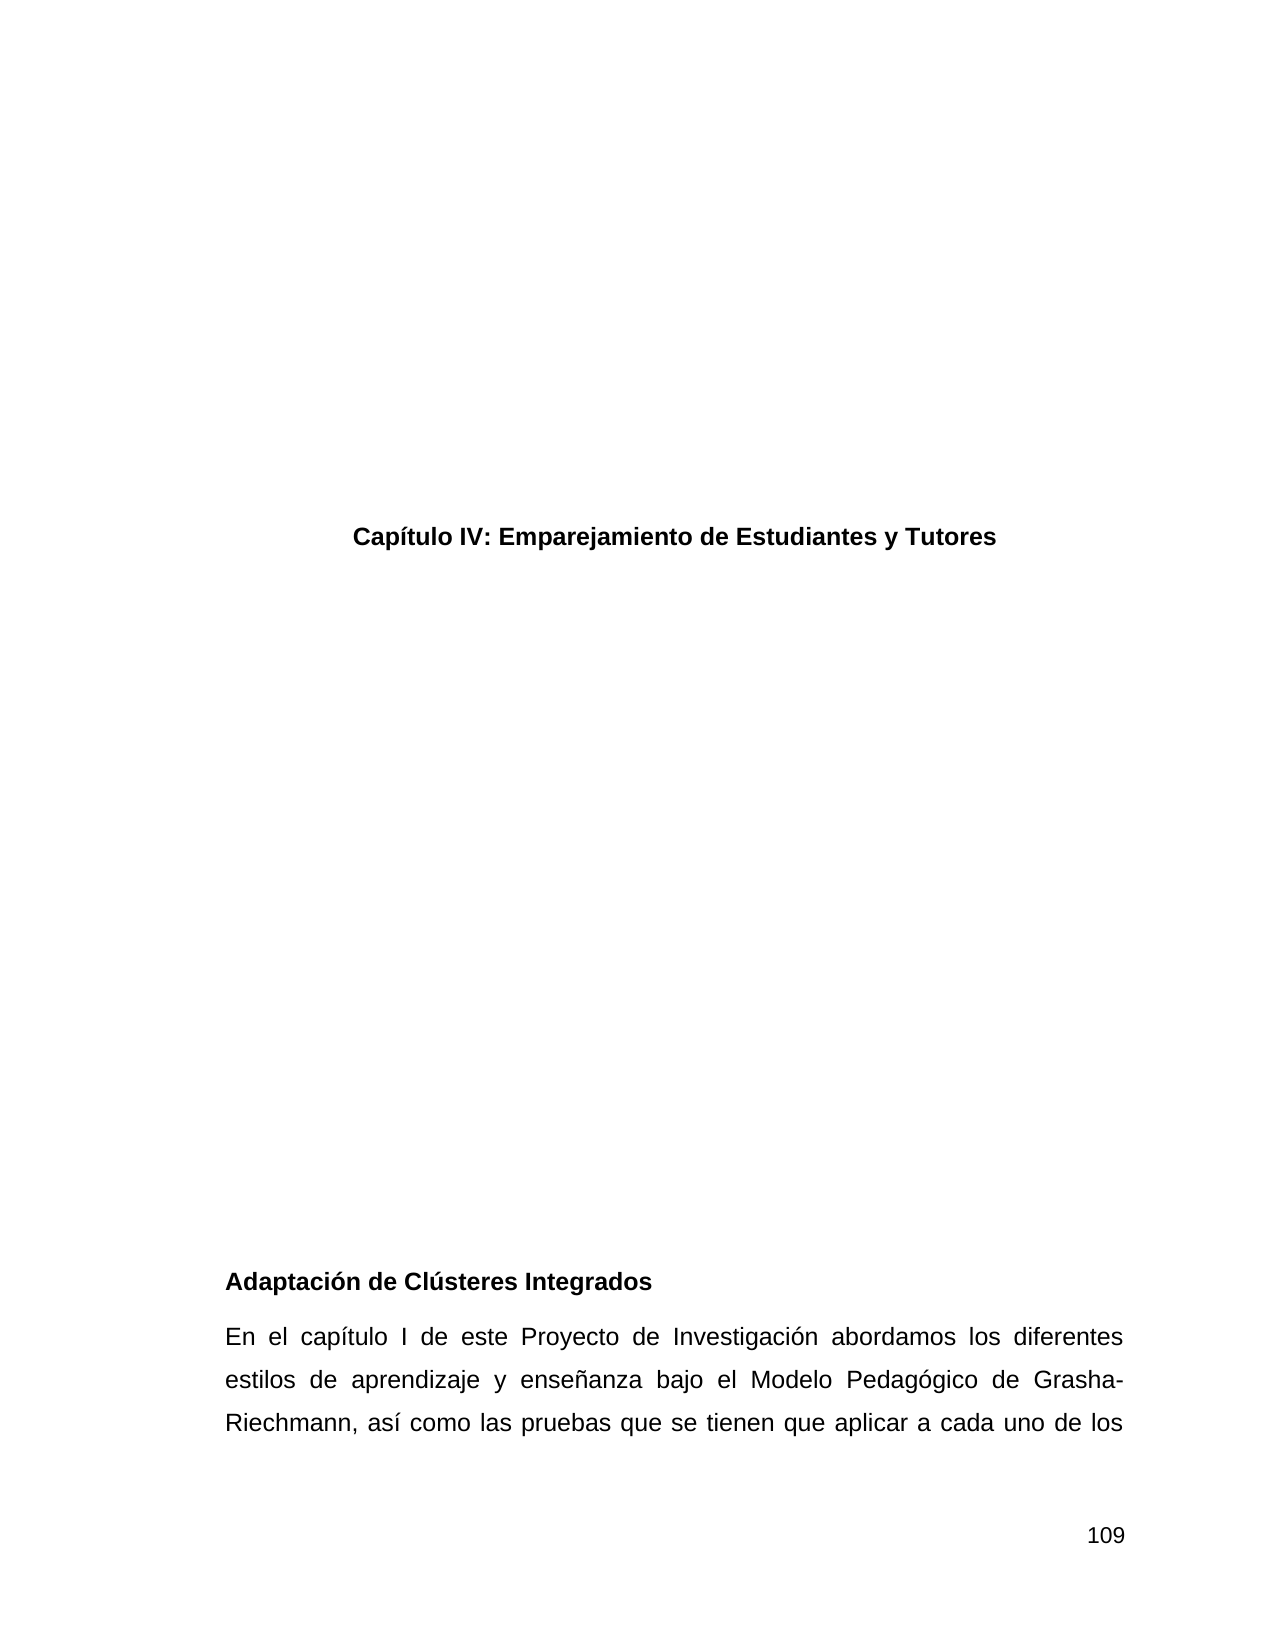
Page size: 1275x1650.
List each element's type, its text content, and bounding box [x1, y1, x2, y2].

subtitle Adaptación de Clústeres Integrados [225, 1267, 1125, 1296]
subtitle Capítulo IV: Emparejamiento de Estudiantes y Tutores [225, 522, 1125, 551]
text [225, 1322, 1125, 1437]
